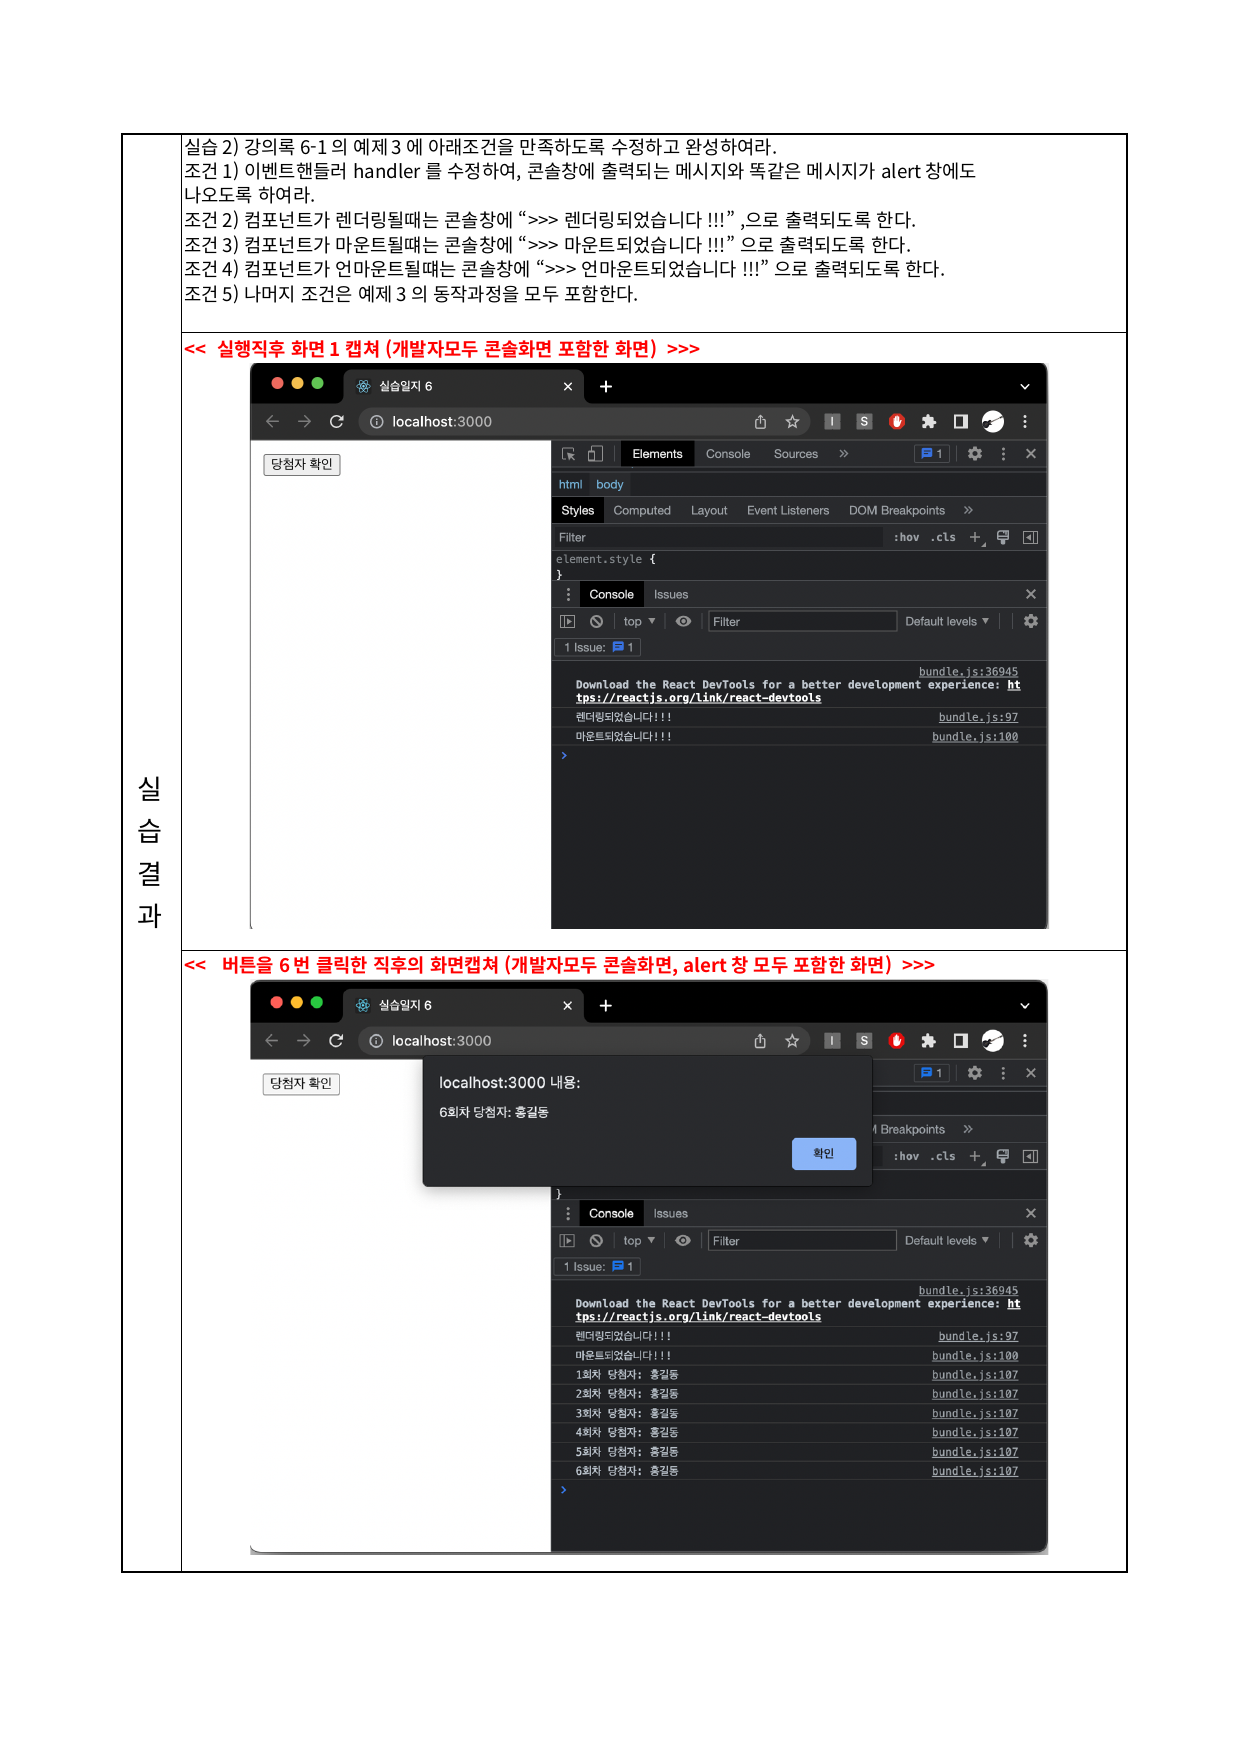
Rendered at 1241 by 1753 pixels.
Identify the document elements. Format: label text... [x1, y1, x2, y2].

table_cell << 버튼을 6번 클릭한 직후의 화면캡쳐 (개발자모두 콘솔화면, alert창 모두 포함한 화면) >>> [182, 951, 1126, 1571]
picture [250, 979, 1049, 1555]
table_header 실 습 결 과 [123, 135, 181, 1571]
picture [249, 363, 1050, 929]
table_cell << 실행직후 화면1 캡쳐 (개발자모두 콘솔화면 포함한 화면) >>> [182, 333, 1126, 950]
table_header 실습2) 강의록6-1의 예제3에 아래조건을 만족하도록 수정하고 완성하여라. 조건1) 이벤트핸들러 handler를 수정하여, 콘솔창에 출력되는 메시지와 똑같은 메시지가 alert창에도 나오도록 하여라. 조건2) 컴포넌트가 렌더링될때는 콘솔창에 “>>> 렌더링되었습니다 !!!” ,으로 출력되도록 한다. 조건3) 컴포넌트가 마운트될떄는 콘솔창에 “>>> 마운트되었습니다 !!!” 으로 출력되도록 한다. 조건4) 컴포넌트가 언마운트될떄는 콘솔창에 “>>> 언마운트되었습니다 !!!” 으로 출력되도록 한다. 조건5) 나머지 조건은 예제3의 동작과정을 모두 포함한다. [182, 135, 1126, 332]
